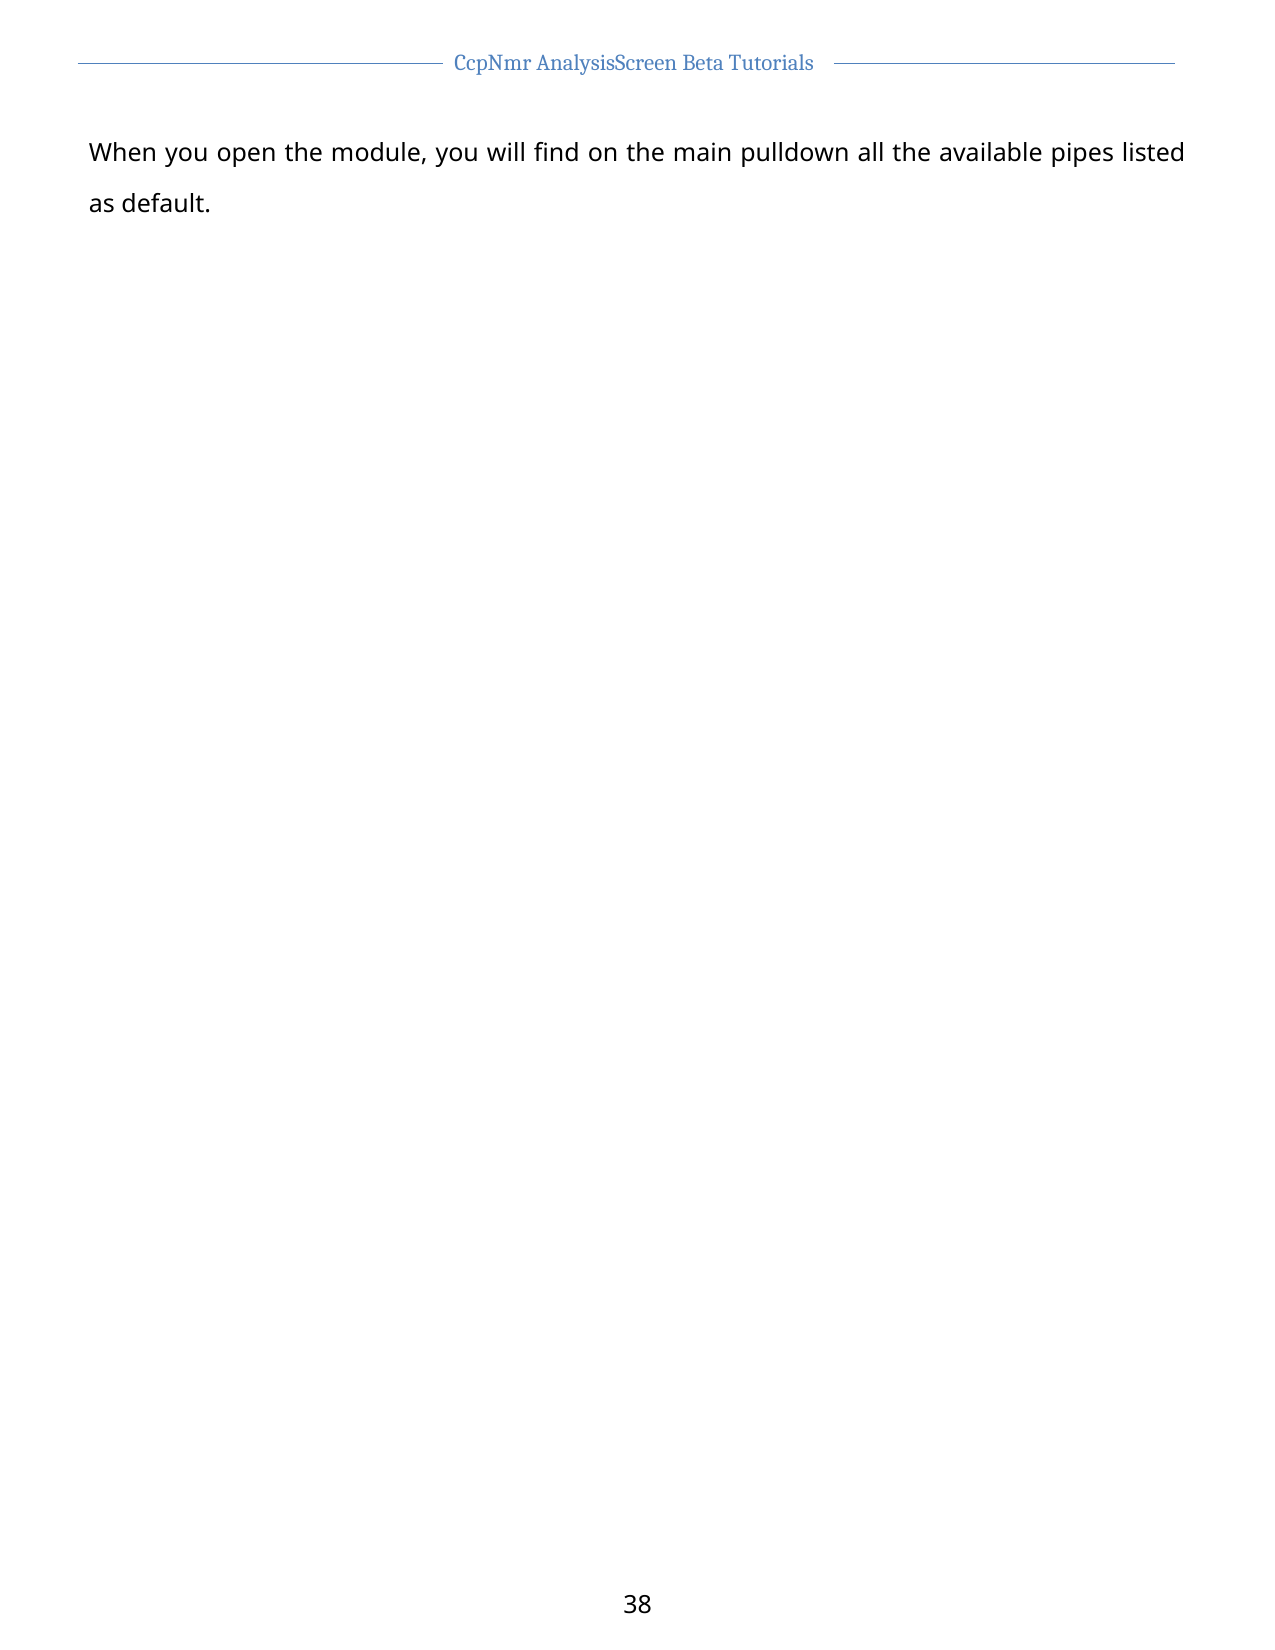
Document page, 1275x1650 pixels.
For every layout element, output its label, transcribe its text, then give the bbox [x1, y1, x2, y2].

text When you open the module, you will find on the main pulldown all the available pipes listed as default. [89, 71, 1186, 220]
